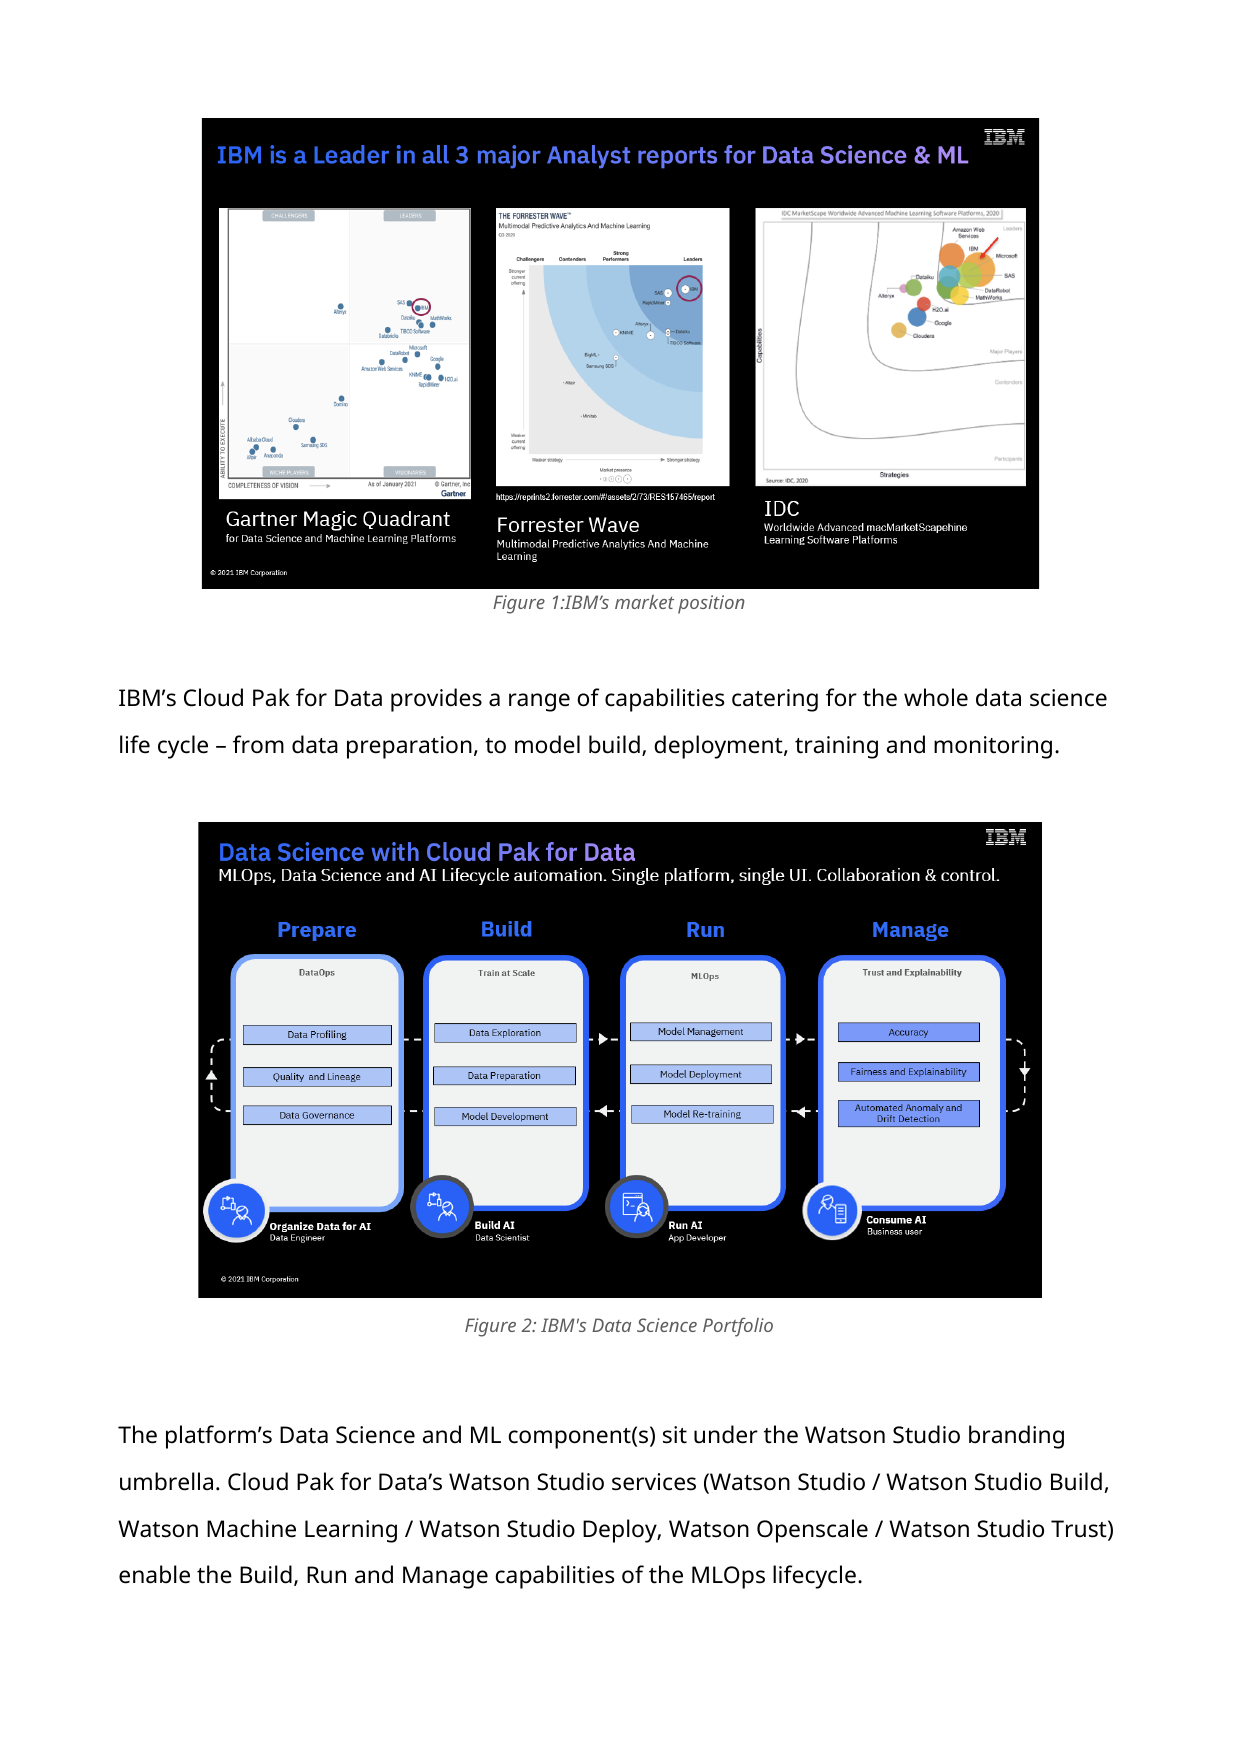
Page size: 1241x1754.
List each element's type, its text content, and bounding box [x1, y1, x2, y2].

text The platform’s Data Science and ML component(s) sit under the Watson Studio branding umbrella. Cloud Pak for Data’s Watson Studio services (Watson Studio / Watson Studio Build, Watson Machine Learning / Watson Studio Deploy, Watson Openscale / Watson Studio Trust) enable the Build, Run and Manage capabilities of the MLOps lifecycle. [118, 1419, 1122, 1591]
text Figure 2: IBM's Data Science Portfolio [118, 1313, 1122, 1338]
text IBM’s Cloud Pak for Data provides a range of capabilities catering for the whole data science life cycle – from data preparation, to model build, deployment, training and monitoring. [118, 682, 1122, 760]
text Figure 1:IBM’s market position [118, 589, 1122, 614]
picture [198, 822, 1042, 1298]
picture [201, 118, 1040, 589]
